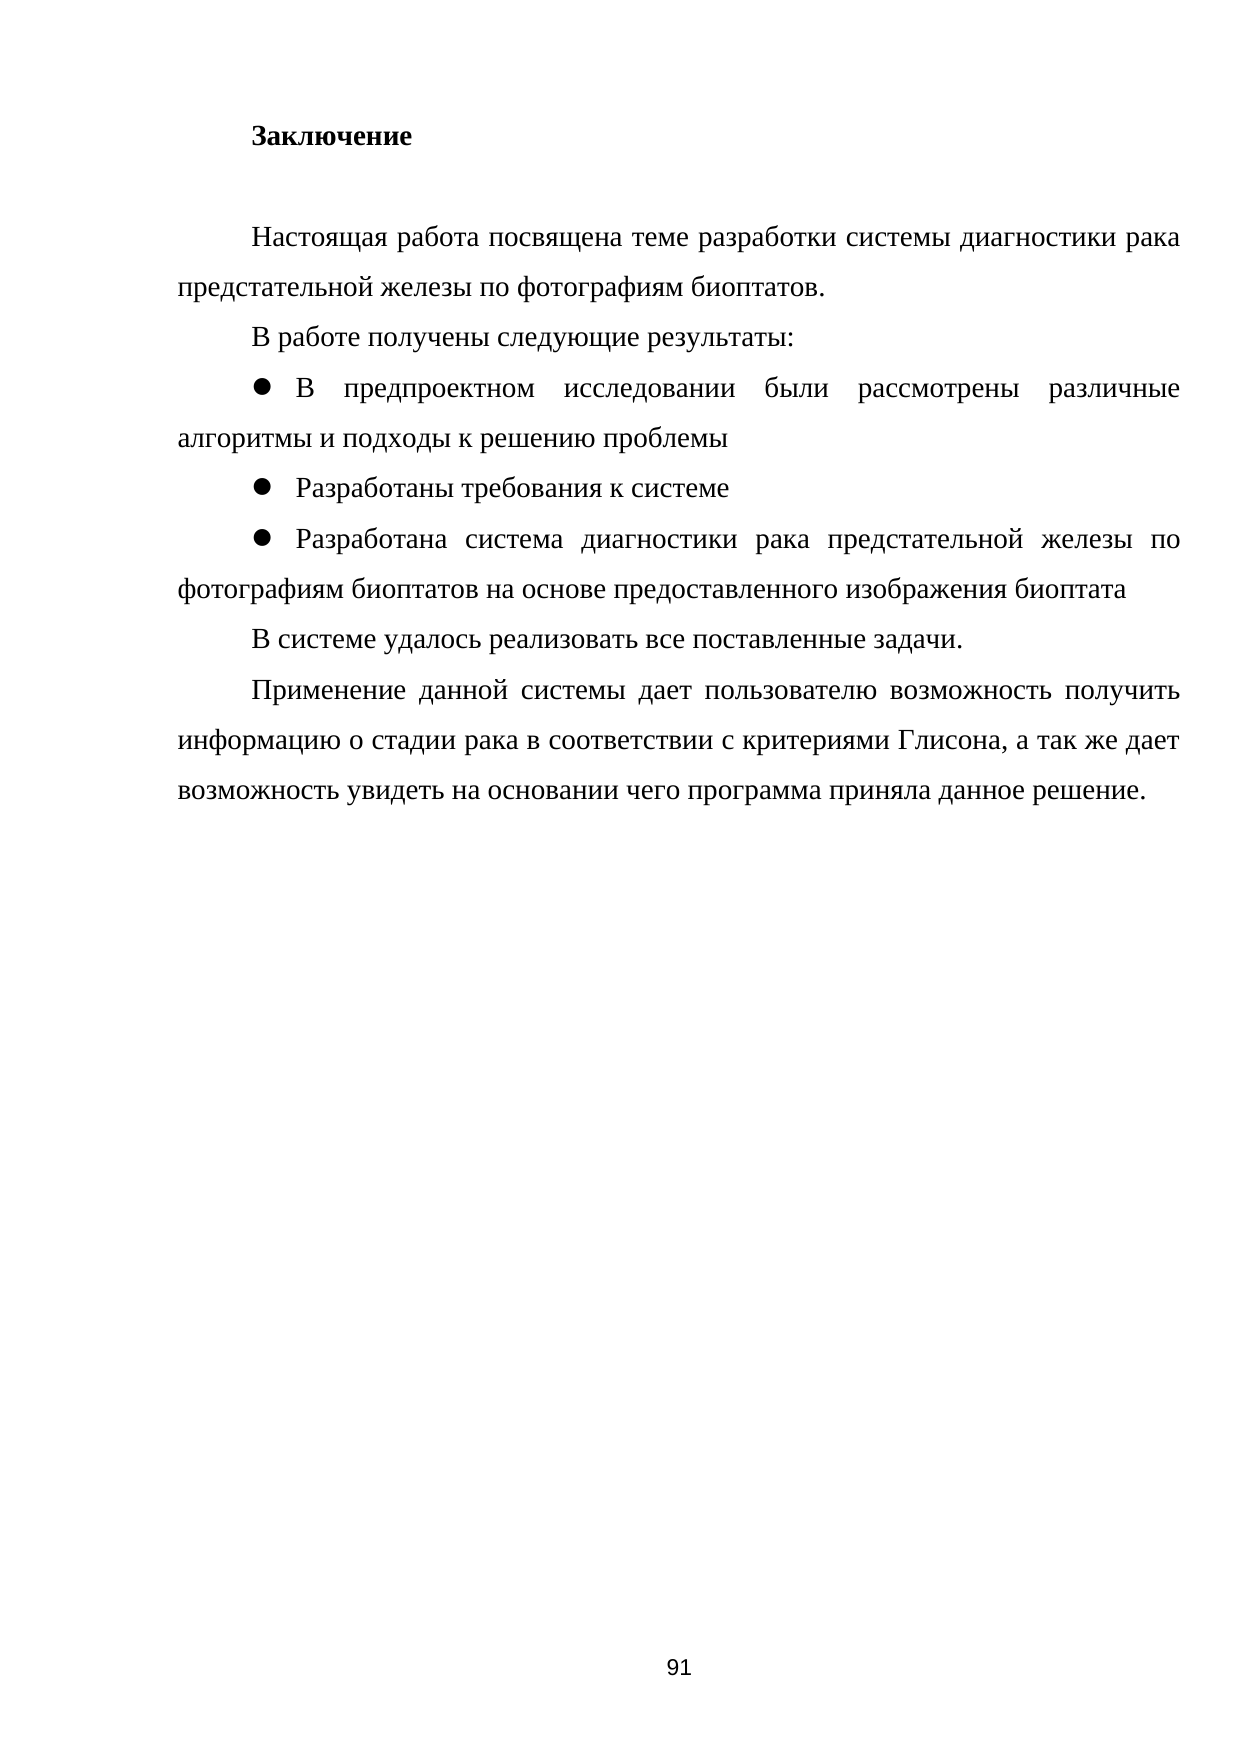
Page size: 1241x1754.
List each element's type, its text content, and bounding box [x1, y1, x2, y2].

list Разработана система диагностики рака предстательной железы по фотографиям биоптатов на основе предоставленного изображения биоптата [177, 521, 1181, 605]
text Применение данной системы дает пользователю возможность получить информацию о стадии рака в соответствии с критериями Глисона, а так же дает возможность увидеть на основании чего программа приняла данное решение. [177, 672, 1181, 806]
text Заключение [177, 118, 1181, 152]
list В предпроектном исследовании были рассмотрены различные алгоритмы и подходы к решению проблемы [177, 370, 1181, 454]
list Разработаны требования к системе [177, 470, 1181, 504]
text В системе удалось реализовать все поставленные задачи. [177, 622, 1181, 655]
text Настоящая работа посвящена теме разработки системы диагностики рака предстательной железы по фотографиям биоптатов. [177, 219, 1181, 303]
text В работе получены следующие результаты: [177, 319, 1181, 353]
